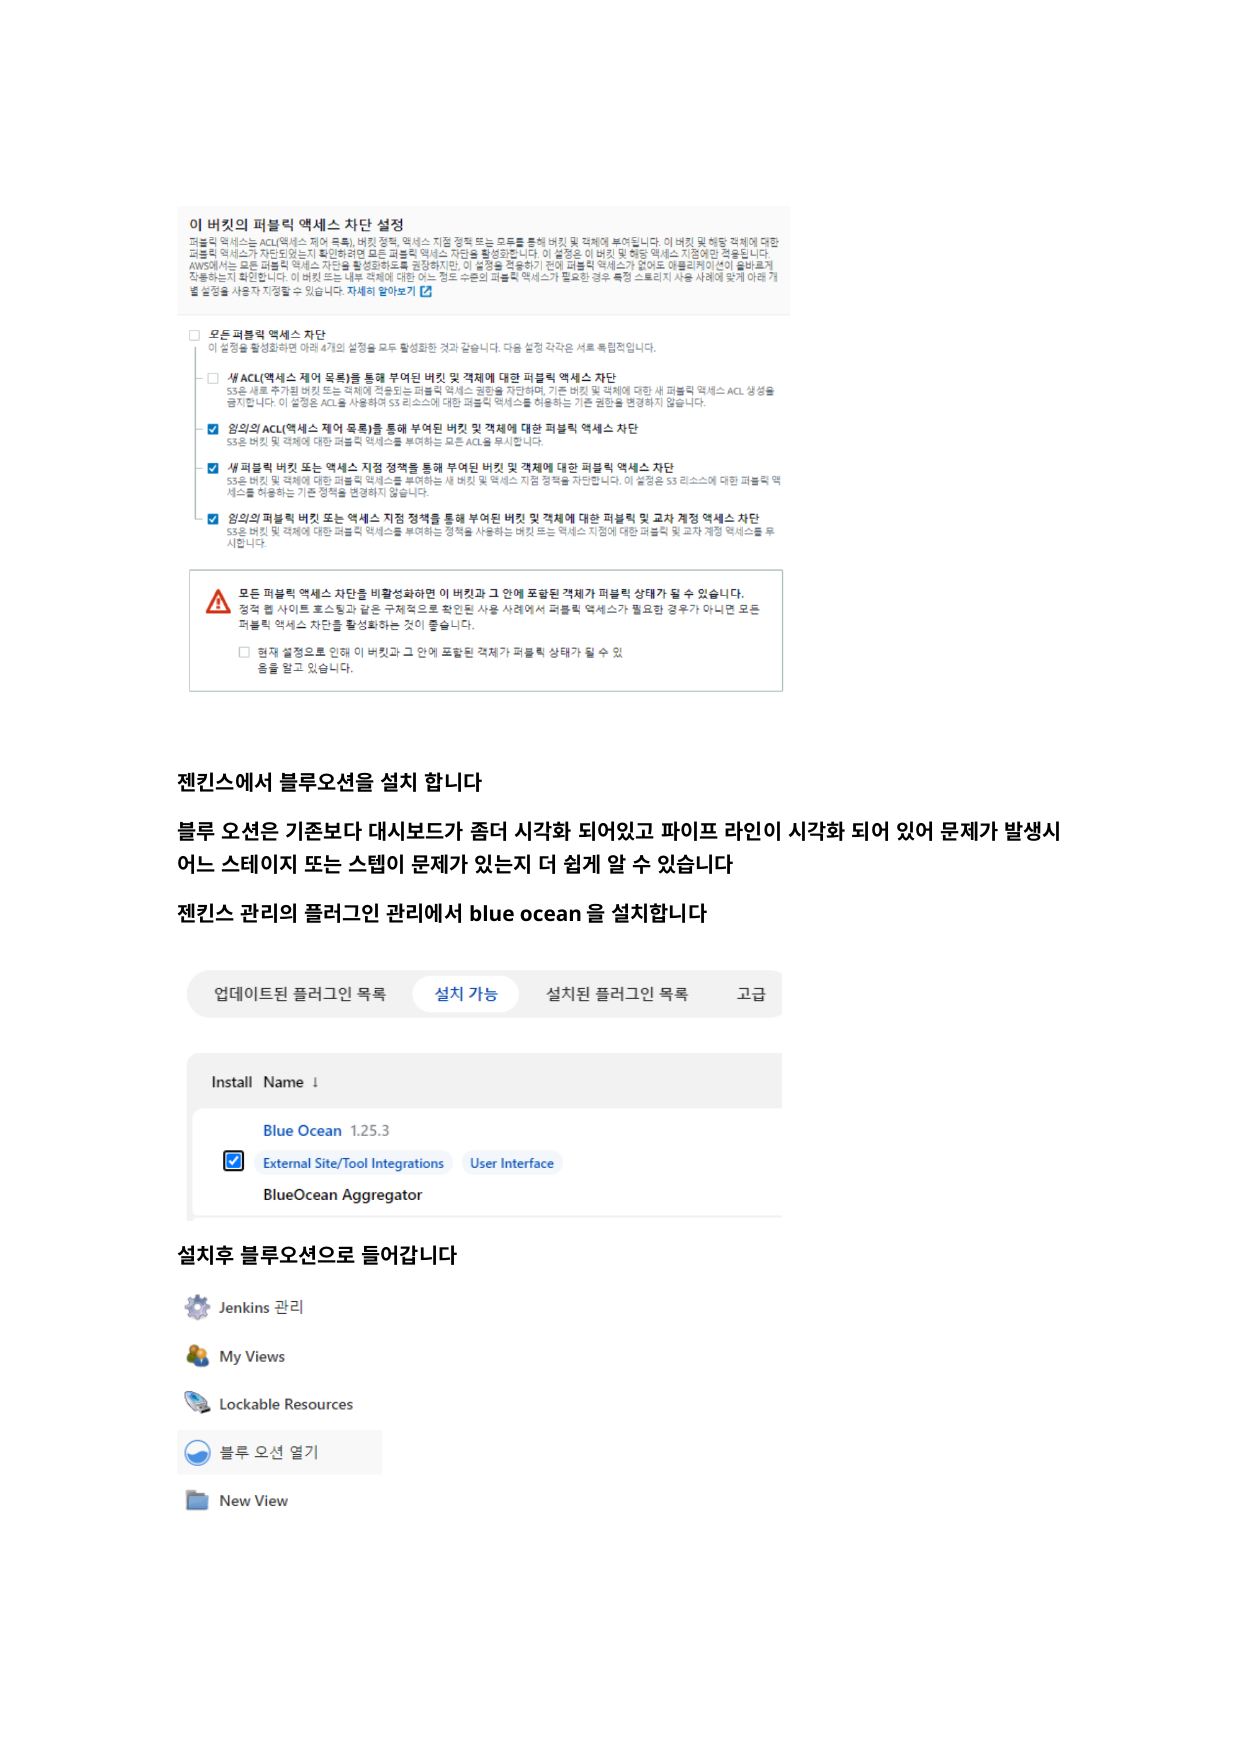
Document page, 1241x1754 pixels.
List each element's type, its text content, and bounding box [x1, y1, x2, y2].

text 젠킨스에서 블루오션을 설치 합니다 [177, 766, 1063, 796]
picture [177, 206, 791, 700]
picture [177, 946, 782, 1221]
text 블루 오션은 기존보다 대시보드가 좀더 시각화 되어있고 파이프 라인이 시각화 되어 있어 문제가 발생시 어느 스테이지 또는 스텝이 문제가 있는지 더 쉽게 알 수 있습니다 [177, 815, 1063, 878]
picture [177, 1288, 383, 1531]
text 젠킨스 관리의 플러그인 관리에서 blue ocean을 설치합니다 [177, 897, 1063, 927]
text 설치후 블루오션으로 들어갑니다 [177, 1239, 1063, 1269]
